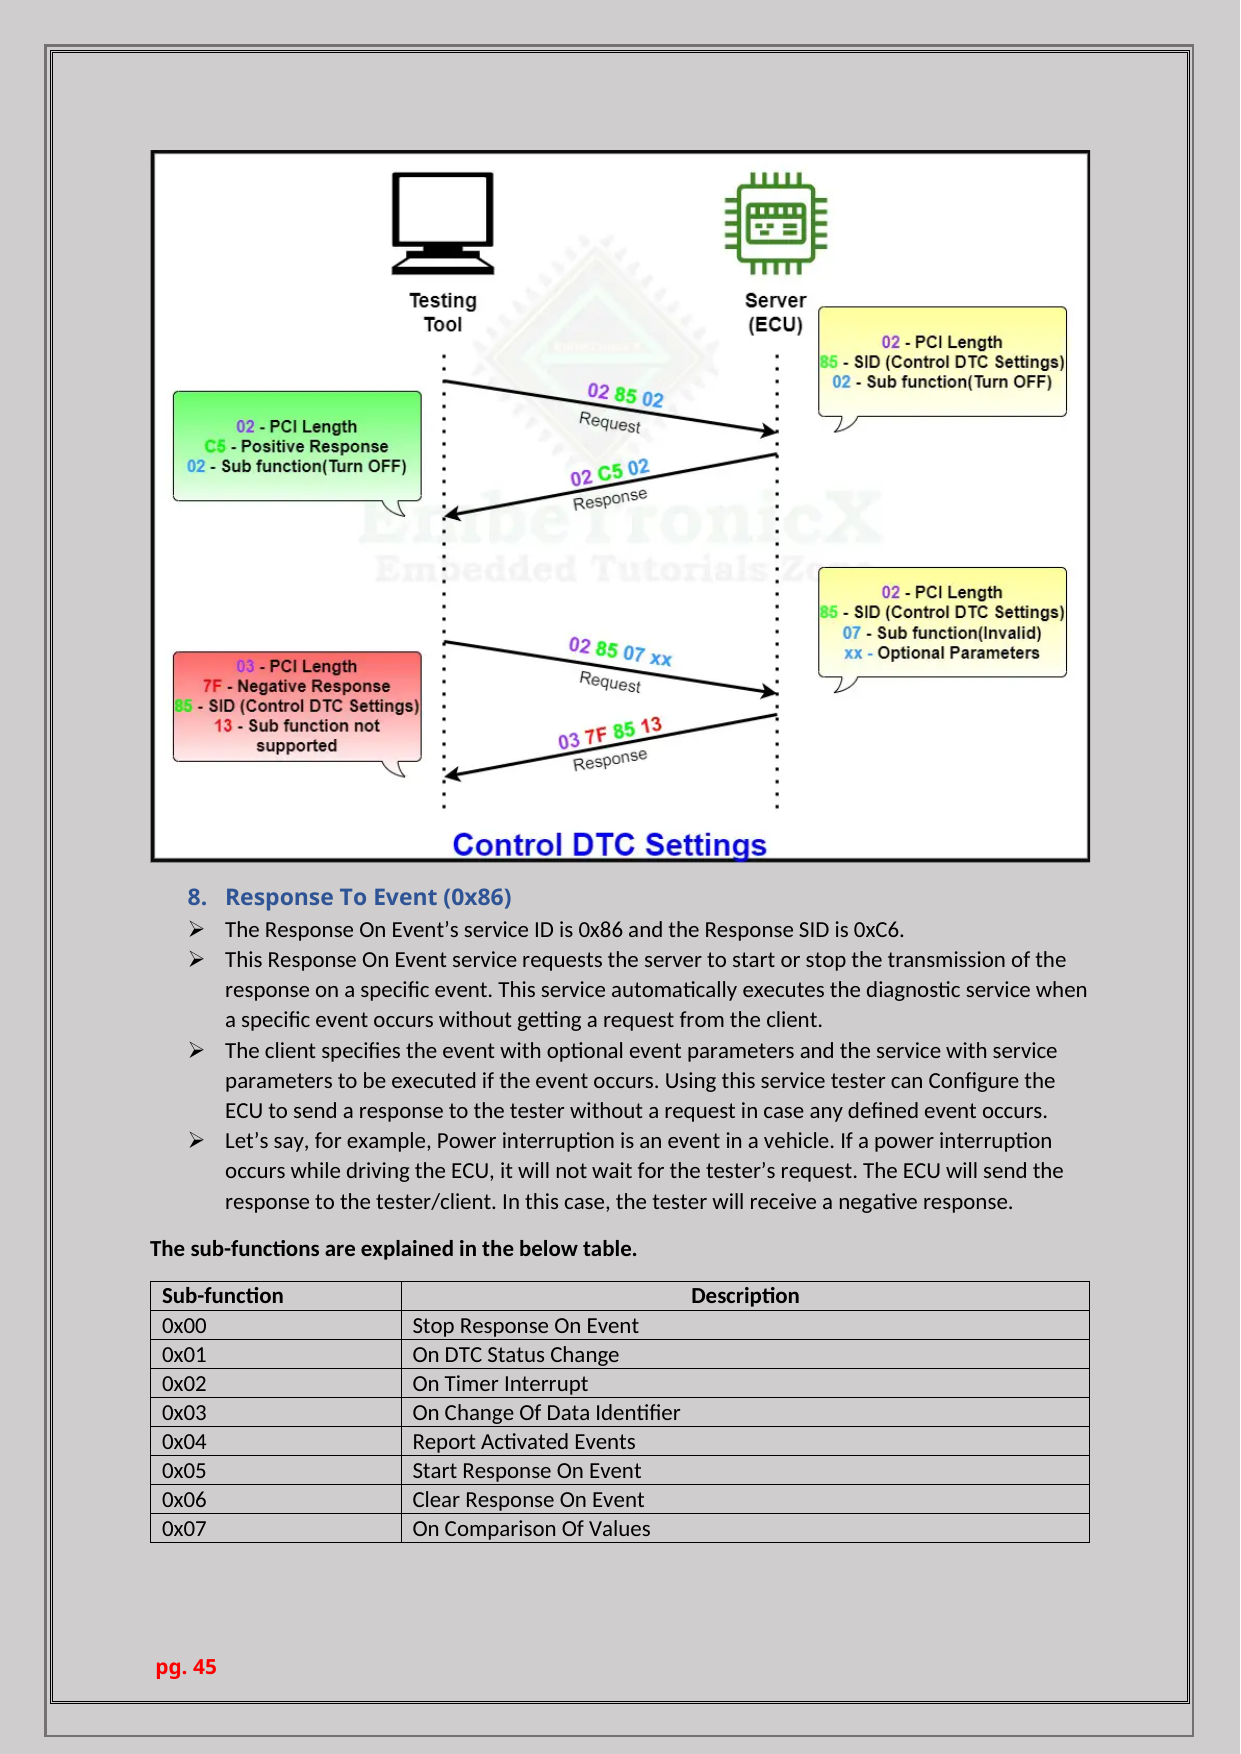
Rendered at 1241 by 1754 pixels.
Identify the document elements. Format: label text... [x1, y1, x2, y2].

table_cell 0x00 [151, 1311, 401, 1339]
table_cell 0x02 [151, 1369, 401, 1397]
list This Response On Event service requests the server to start or stop the transmission of the response on a specific event. This service automatically executes the diagnostic service when a specific event occurs without getting a request from the client. [187, 945, 1090, 1034]
table_cell 0x03 [151, 1398, 401, 1426]
table_cell 0x05 [151, 1456, 401, 1484]
table_cell On Comparison Of Values [402, 1514, 1089, 1542]
table_cell Stop Response On Event [402, 1311, 1089, 1339]
table_cell On DTC Status Change [402, 1340, 1089, 1368]
subtitle Response To Event (0x86) [187, 881, 1090, 912]
table_cell 0x01 [151, 1340, 401, 1368]
table_header Sub-function [151, 1282, 401, 1310]
list The Response On Event’s service ID is 0x86 and the Response SID is 0xC6. [187, 915, 1090, 943]
table_cell 0x07 [151, 1514, 401, 1542]
table_header Description [402, 1282, 1089, 1310]
list The client specifies the event with optional event parameters and the service with service parameters to be executed if the event occurs. Using this service tester can Configure the ECU to send a response to the tester without a request in case any defined event occurs. [187, 1036, 1090, 1124]
table_cell On Timer Interrupt [402, 1369, 1089, 1397]
list Let’s say, for example, Power interruption is an event in a vehicle. If a power interruption occurs while driving the ECU, it will not wait for the tester’s request. The ECU will send the response to the tester/client. In this case, the tester will receive a negative response. [187, 1126, 1090, 1215]
table_cell 0x04 [151, 1427, 401, 1455]
table_cell On Change Of Data Identifier [402, 1398, 1089, 1426]
table_cell 0x06 [151, 1485, 401, 1513]
text The sub-functions are explained in the below table. [150, 1234, 1090, 1262]
table_cell Clear Response On Event [402, 1485, 1089, 1513]
table_cell Report Activated Events [402, 1427, 1089, 1455]
table_cell Start Response On Event [402, 1456, 1089, 1484]
